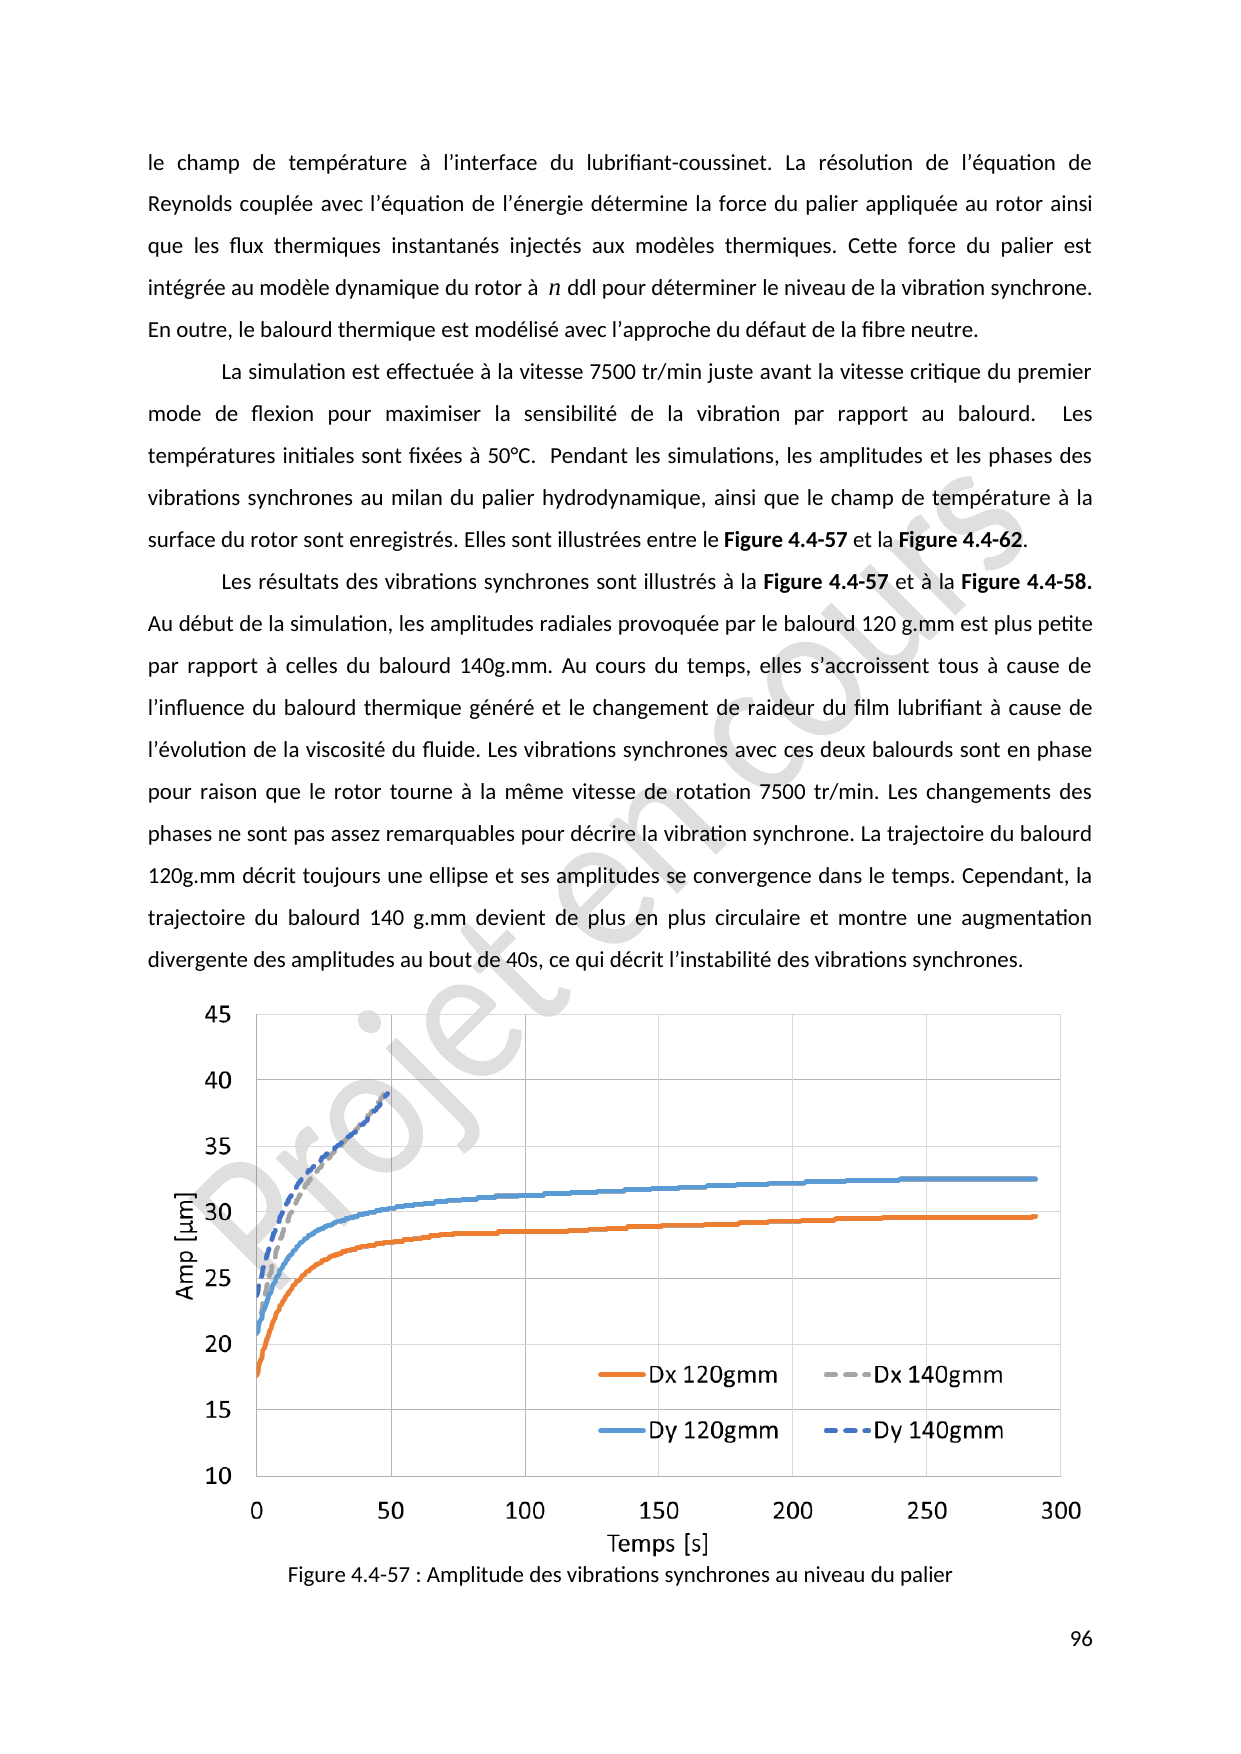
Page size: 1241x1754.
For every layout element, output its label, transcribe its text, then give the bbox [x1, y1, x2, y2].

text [148, 148, 1093, 343]
picture [147, 987, 1102, 1561]
